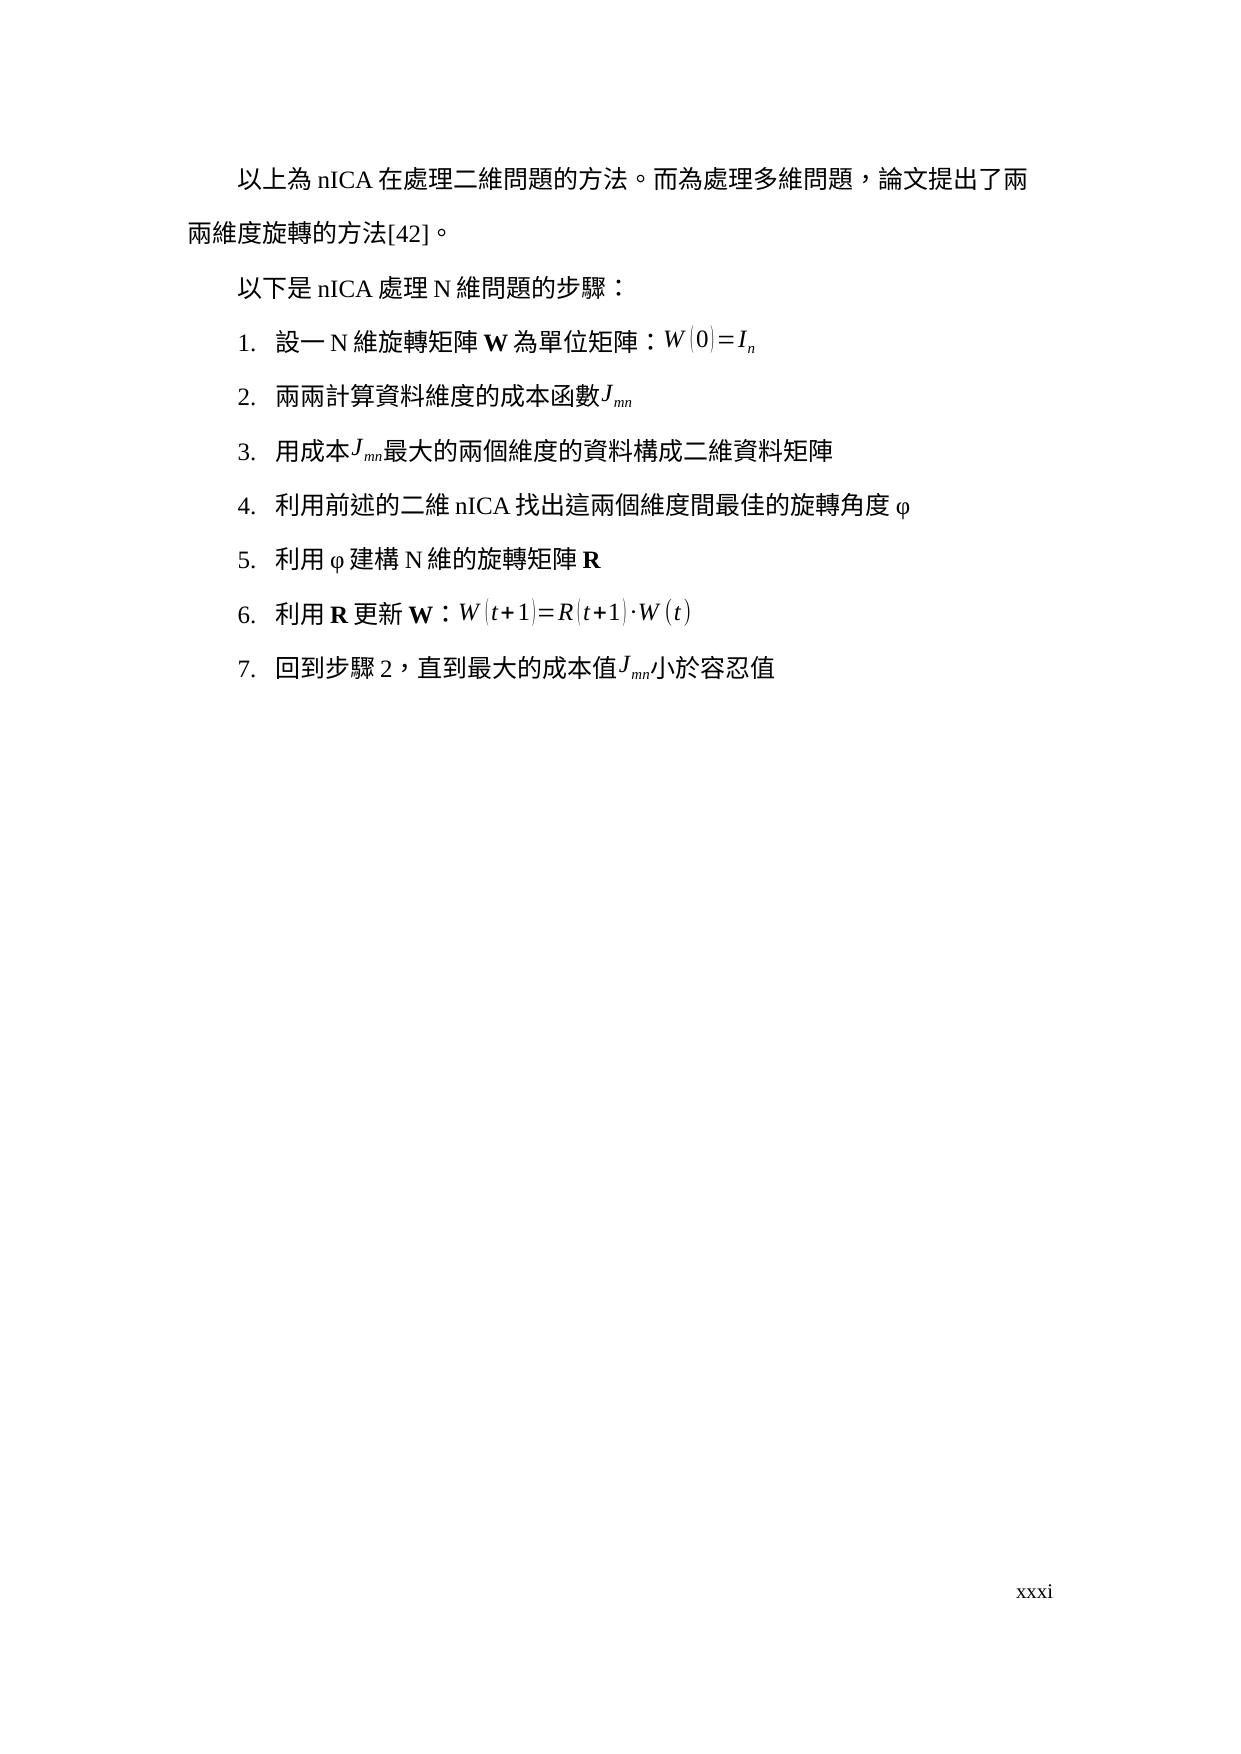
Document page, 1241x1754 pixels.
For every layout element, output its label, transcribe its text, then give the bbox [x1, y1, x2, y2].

list 設一N維旋轉矩陣W為單位矩陣： [237, 322, 1053, 359]
list 利用φ建構N維的旋轉矩陣R [237, 540, 1053, 576]
list 利用R更新W： [237, 594, 1053, 631]
text 以上為nICA在處理二維問題的方法。而為處理多維問題，論文提出了兩兩維度旋轉的方法[42]。 [187, 159, 1053, 250]
text 以下是nICA處理N維問題的步驟： [187, 268, 1053, 304]
list 回到步驟2，直到最大的成本值小於容忍值 [237, 649, 1053, 685]
list 利用前述的二維nICA找出這兩個維度間最佳的旋轉角度φ [237, 486, 1053, 522]
list 用成本最大的兩個維度的資料構成二維資料矩陣 [237, 431, 1053, 467]
list 兩兩計算資料維度的成本函數 [237, 377, 1053, 413]
